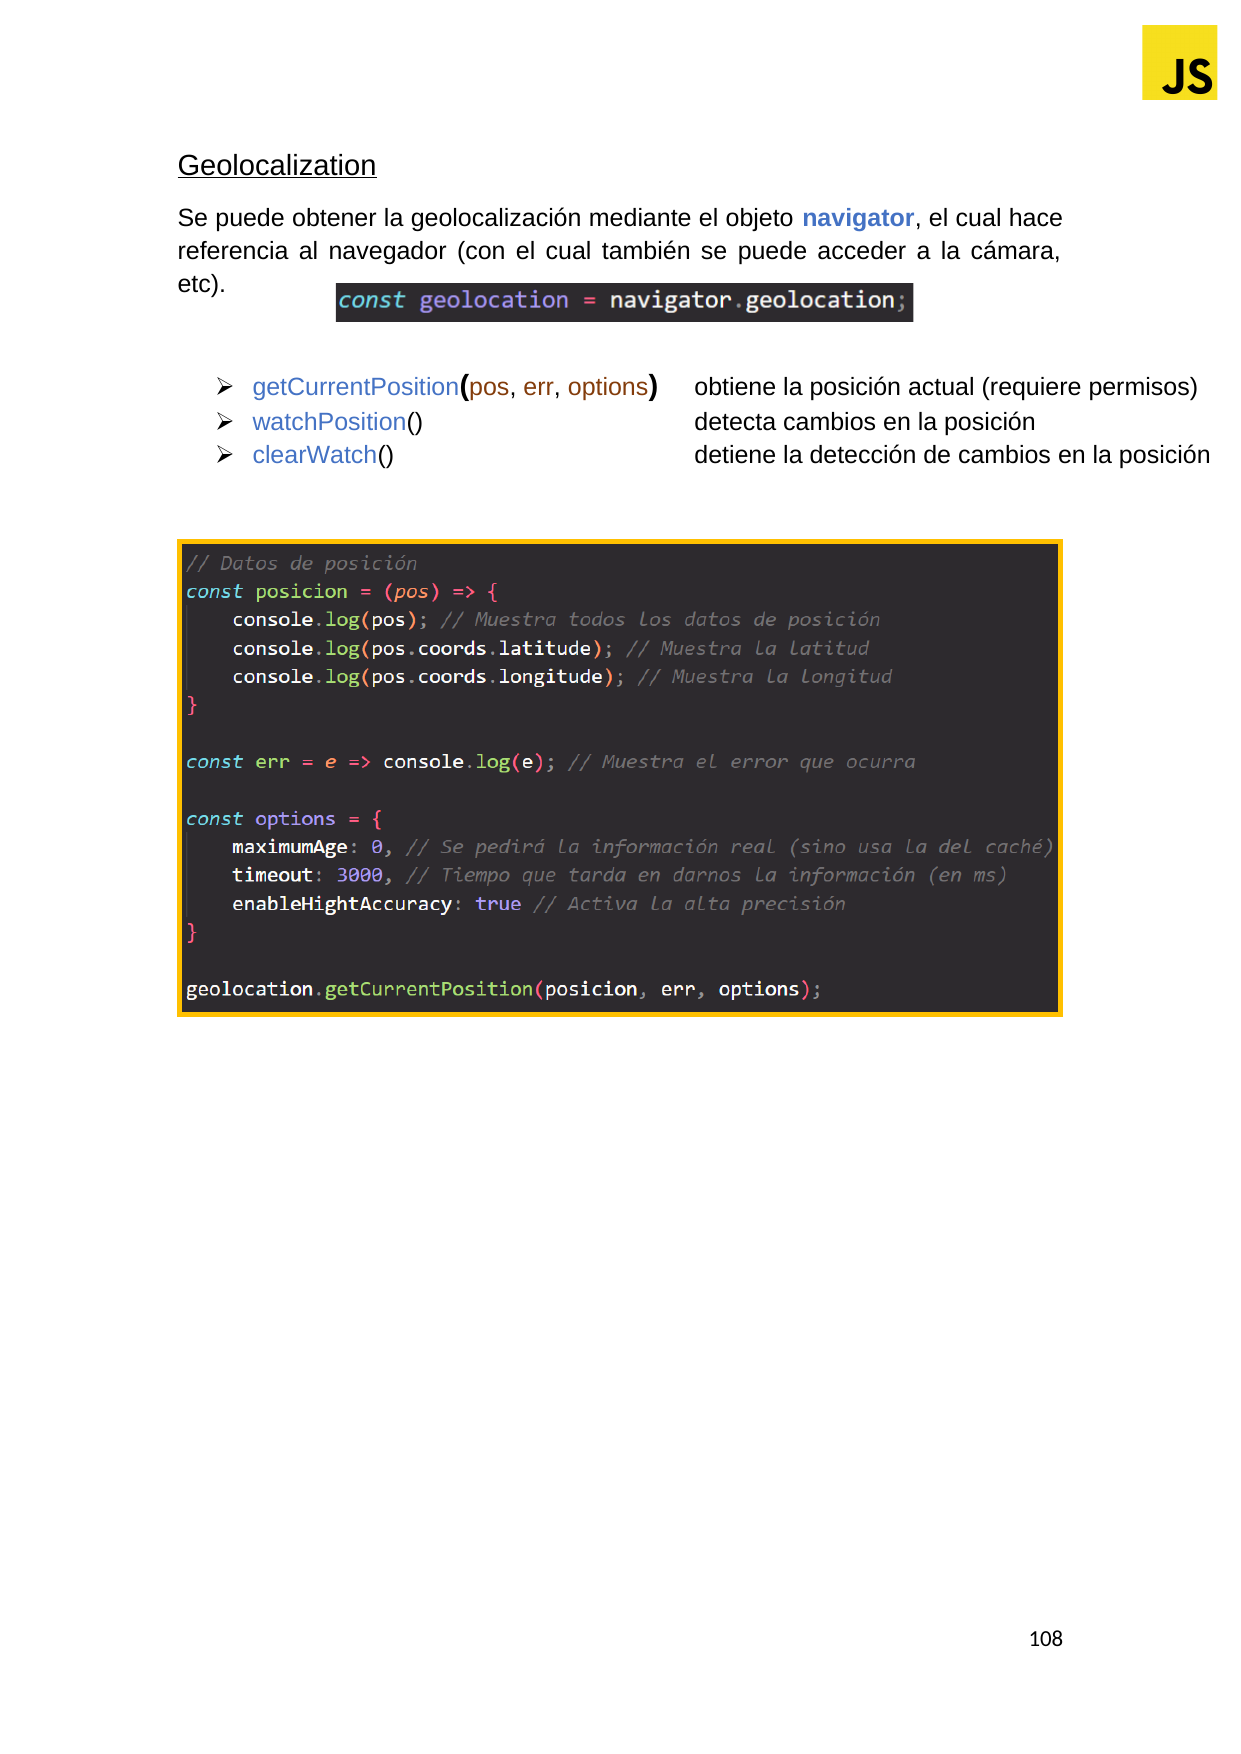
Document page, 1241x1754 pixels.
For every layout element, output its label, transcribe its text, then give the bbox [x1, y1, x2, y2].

picture [182, 544, 1058, 1012]
text Geolocalization [177, 148, 1063, 181]
picture [1142, 25, 1218, 100]
list clearWatch() detiene la detección de cambios en la posición [215, 440, 1240, 469]
text Se puede obtener la geolocalización mediante el objeto navigator, el cual hace referencia al navegador (con el cual también se puede acceder a la cámara, etc). [177, 203, 1063, 298]
list watchPosition() detecta cambios en la posición [215, 407, 1063, 436]
picture [335, 283, 914, 322]
list getCurrentPosition(pos, err, options) obtiene la posición actual (requiere permisos) [215, 368, 1240, 402]
